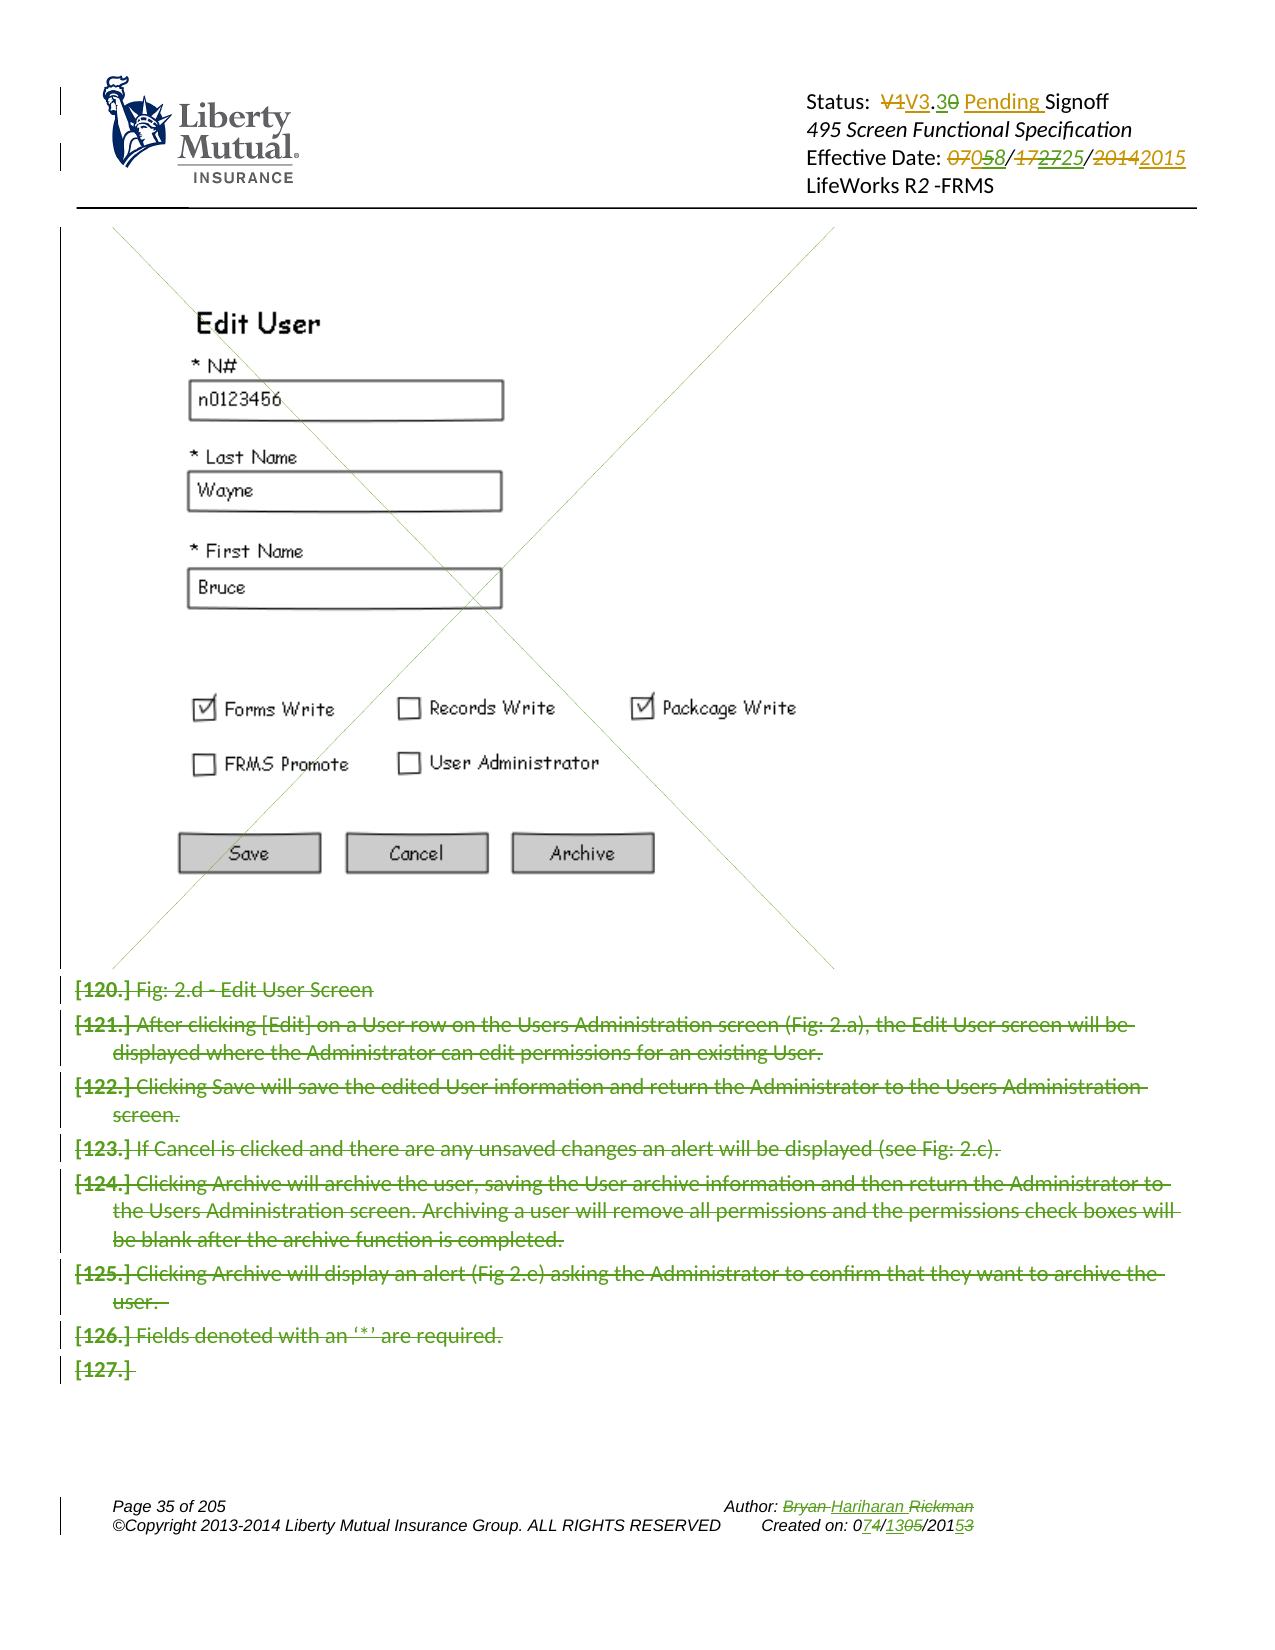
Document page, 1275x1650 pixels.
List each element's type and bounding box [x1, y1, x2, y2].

picture [475, 228, 835, 968]
picture [114, 227, 833, 597]
picture [113, 599, 833, 970]
picture [80, 52, 322, 206]
picture [112, 228, 472, 968]
